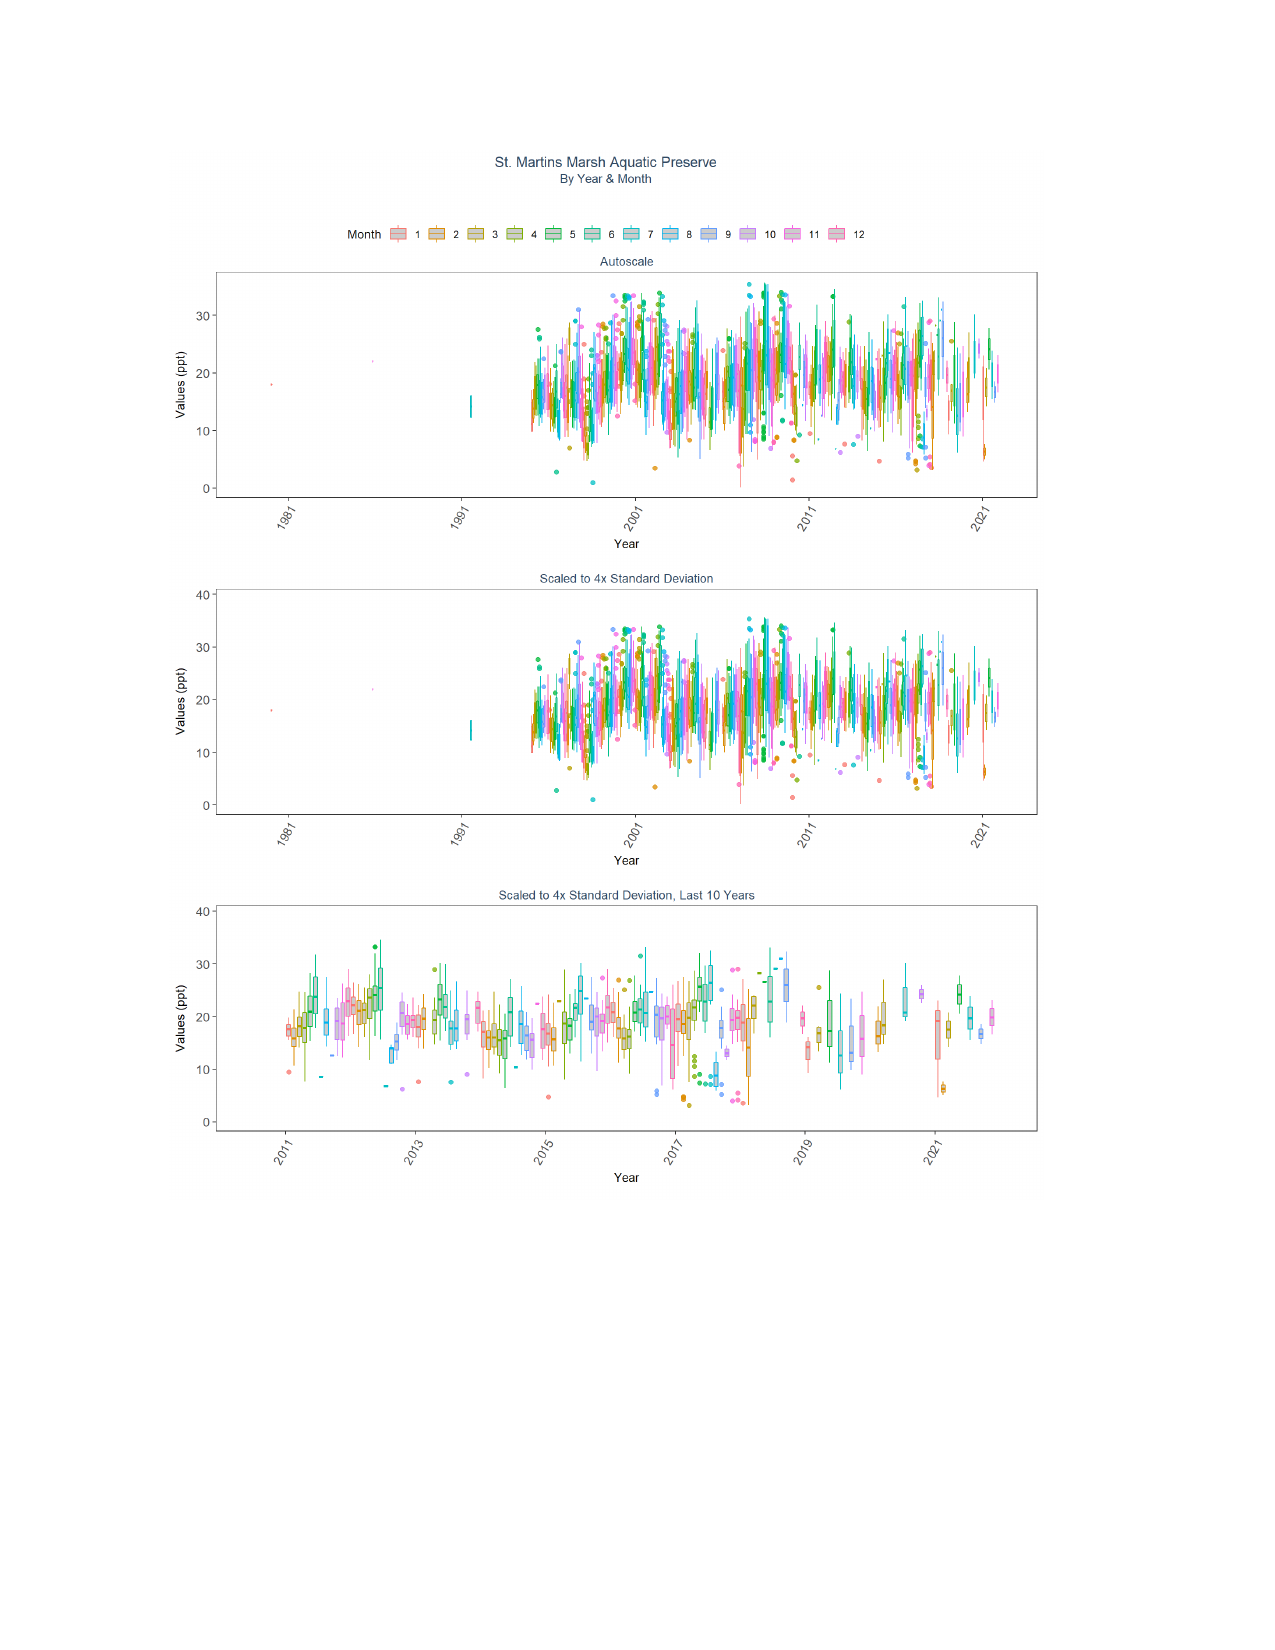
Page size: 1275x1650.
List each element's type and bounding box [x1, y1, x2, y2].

picture [168, 150, 1044, 1200]
